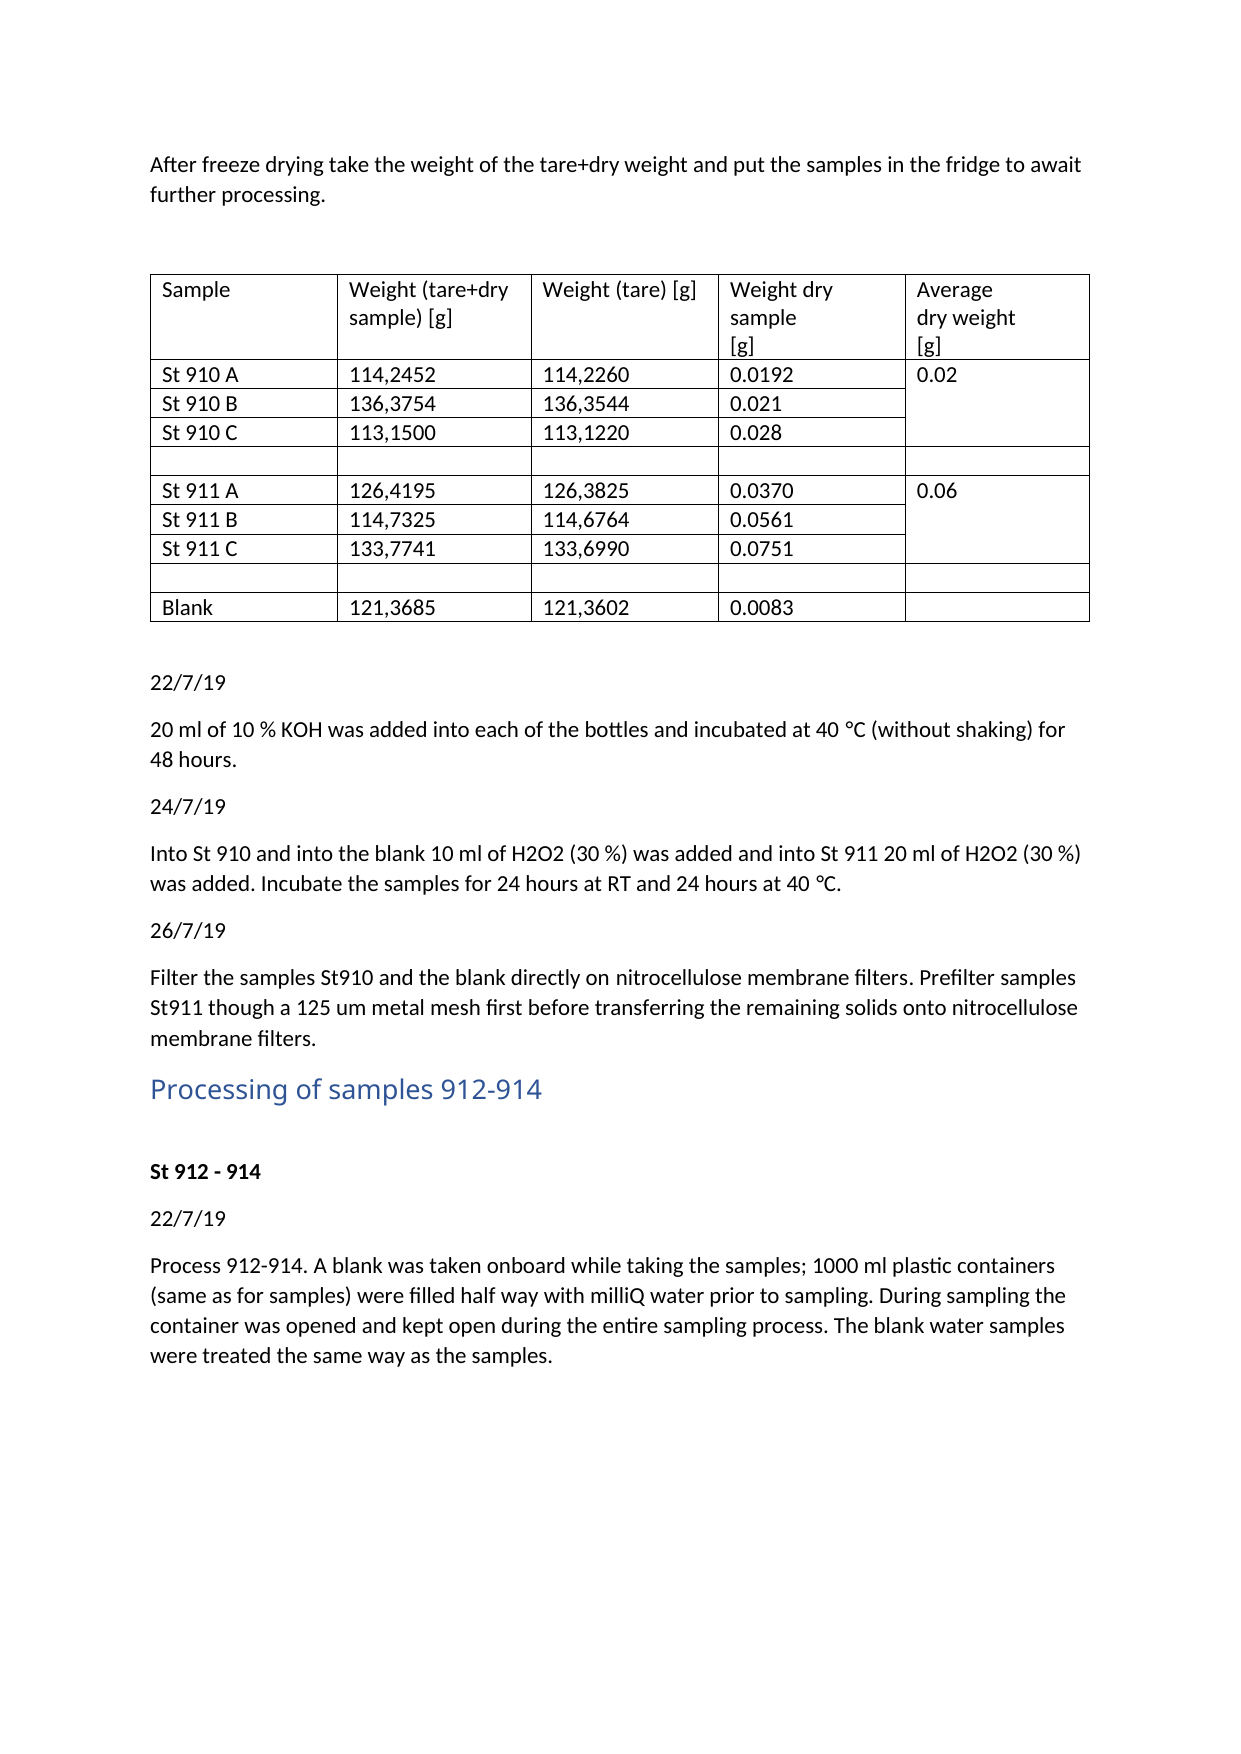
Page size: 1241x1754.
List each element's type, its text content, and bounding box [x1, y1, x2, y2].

table_cell 0.06 [906, 476, 1089, 562]
table_cell [906, 564, 1089, 592]
text After freeze drying take the weight of the tare+dry weight and put the samples in the fridge to await further processing. [150, 150, 1090, 208]
table_header Weight dry sample [g] [719, 275, 905, 359]
table_cell [151, 447, 337, 475]
table_cell 114,7325 [338, 505, 531, 533]
table_cell [532, 564, 718, 592]
table_cell 114,2260 [532, 360, 718, 388]
table_cell 136,3754 [338, 389, 531, 417]
text 22/7/19 [150, 668, 1090, 697]
table_cell [906, 447, 1089, 475]
table_cell 126,3825 [532, 476, 718, 504]
table_cell 0.021 [719, 389, 905, 417]
table_cell 114,2452 [338, 360, 531, 388]
table_cell [719, 564, 905, 592]
table_cell 113,1500 [338, 418, 531, 446]
table_header Weight (tare+dry sample) [g] [338, 275, 531, 359]
table_cell St 910 B [151, 389, 337, 417]
table_cell 113,1220 [532, 418, 718, 446]
table_cell [906, 593, 1089, 621]
text St 912 - 914 [150, 1157, 1090, 1185]
table_cell [532, 447, 718, 475]
text Process 912-914. A blank was taken onboard while taking the samples; 1000 ml plastic containers (same as for samples) were filled half way with milliQ water prior to sampling. During sampling the container was opened and kept open during the entire sampling process. The blank water samples were treated the same way as the samples. [150, 1251, 1090, 1370]
text Filter the samples St910 and the blank directly on nitrocellulose membrane filters. Prefilter samples St911 though a 125 um metal mesh first before transferring the remaining solids onto nitrocellulose membrane filters. [150, 963, 1090, 1052]
table_cell 136,3544 [532, 389, 718, 417]
table_cell St 911 B [151, 505, 337, 533]
table_cell St 911 C [151, 535, 337, 562]
table_cell 0.0370 [719, 476, 905, 504]
table_cell 0.0192 [719, 360, 905, 388]
subtitle Processing of samples 912-914 [150, 1071, 1090, 1107]
table_header Sample [151, 275, 337, 359]
table_cell [338, 564, 531, 592]
table_cell St 910 C [151, 418, 337, 446]
text Into St 910 and into the blank 10 ml of H2O2 (30 %) was added and into St 911 20 ml of H2O2 (30 %) was added. Incubate the samples for 24 hours at RT and 24 hours at 40 °C. [150, 839, 1090, 898]
table_cell St 911 A [151, 476, 337, 504]
table_cell 121,3602 [532, 593, 718, 621]
table_cell [338, 447, 531, 475]
table_cell [151, 564, 337, 592]
text 24/7/19 [150, 792, 1090, 821]
text 22/7/19 [150, 1204, 1090, 1232]
table_cell 0.0561 [719, 505, 905, 533]
table_header Weight (tare) [g] [532, 275, 718, 359]
table_cell 133,6990 [532, 535, 718, 562]
table_cell 0.028 [719, 418, 905, 446]
text 26/7/19 [150, 916, 1090, 944]
text 20 ml of 10 % KOH was added into each of the bottles and incubated at 40 °C (without shaking) for 48 hours. [150, 715, 1090, 774]
table_cell 0.02 [906, 360, 1089, 446]
table_cell 121,3685 [338, 593, 531, 621]
table_cell 133,7741 [338, 535, 531, 562]
table_cell [719, 447, 905, 475]
table_cell 126,4195 [338, 476, 531, 504]
table_cell 0.0083 [719, 593, 905, 621]
table_cell 114,6764 [532, 505, 718, 533]
table_cell St 910 A [151, 360, 337, 388]
table_header Average dry weight [g] [906, 275, 1089, 359]
table_cell Blank [151, 593, 337, 621]
table_cell 0.0751 [719, 535, 905, 562]
